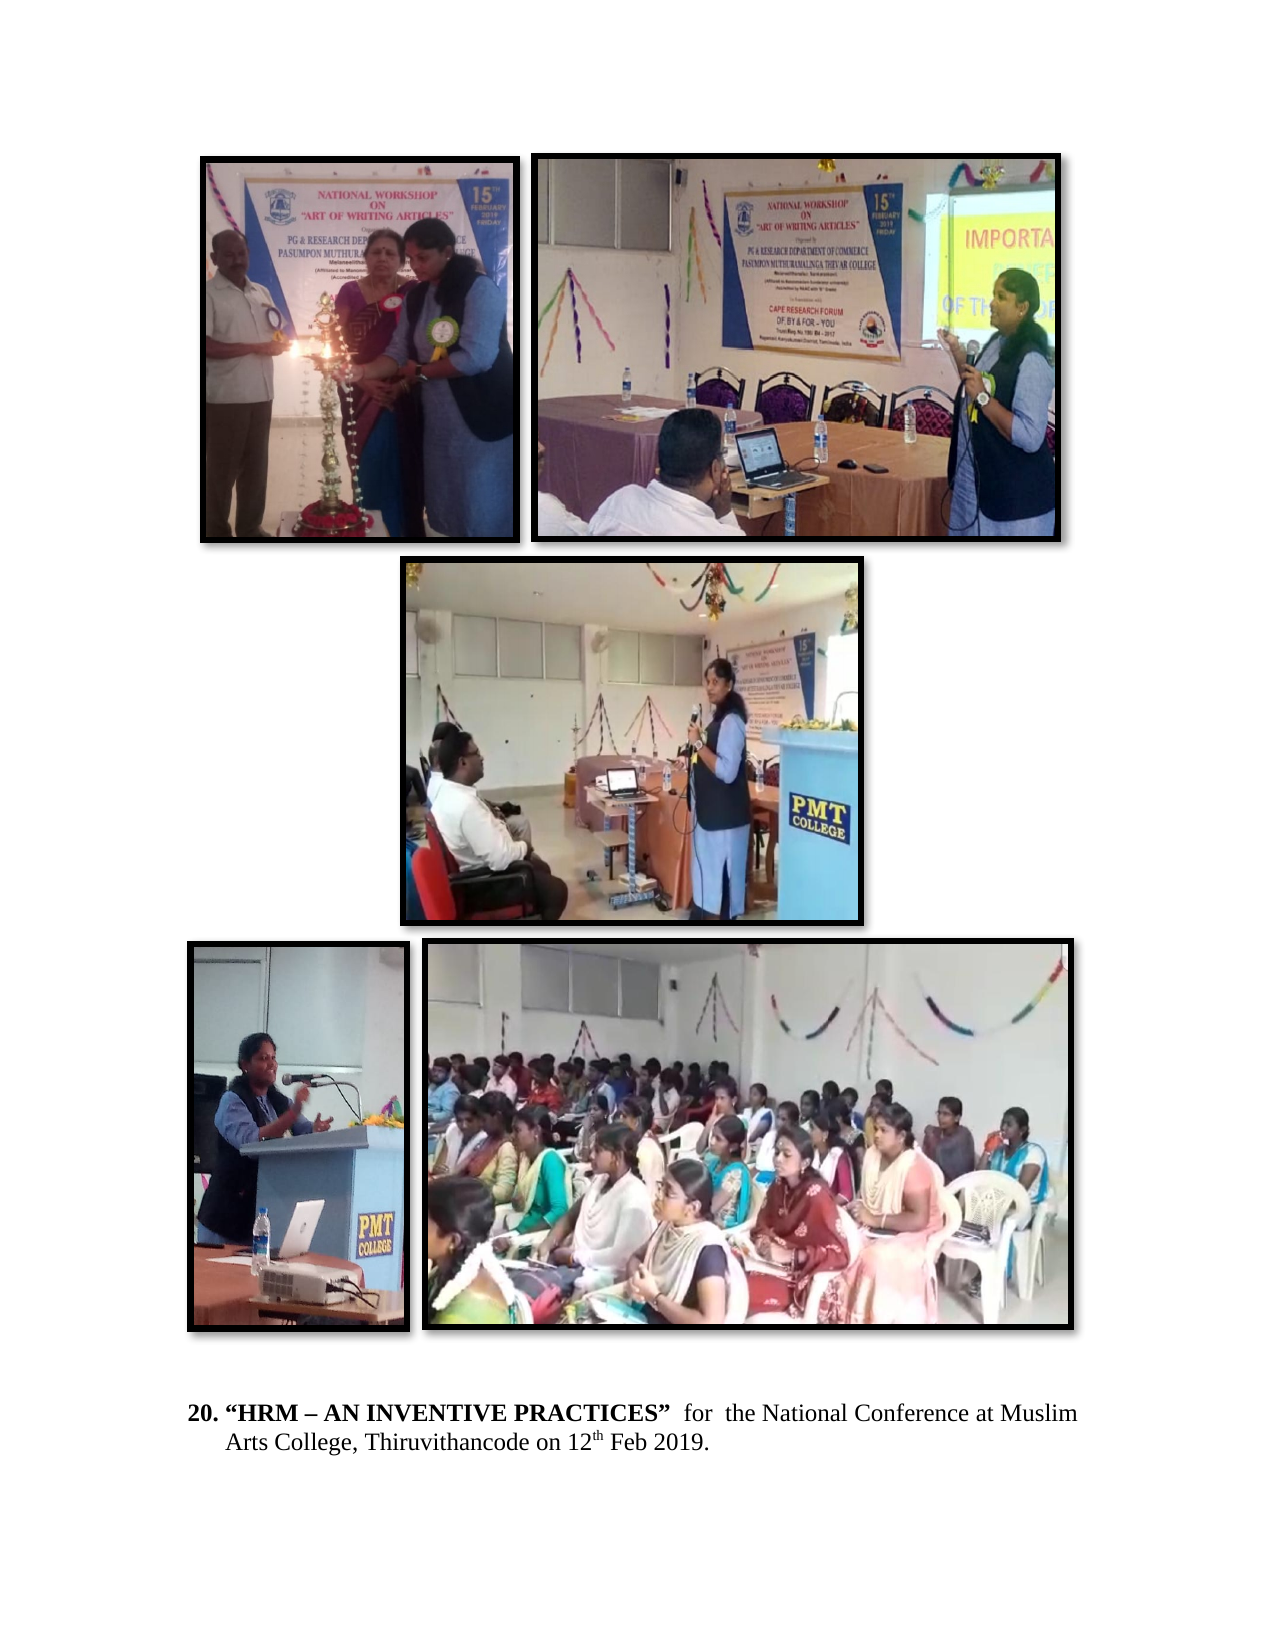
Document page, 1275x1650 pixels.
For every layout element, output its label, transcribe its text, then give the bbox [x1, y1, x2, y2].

picture [406, 563, 858, 920]
picture [206, 163, 513, 537]
list “HRM – AN INVENTIVE PRACTICES” for the National Conference at Muslim Arts College, Thiruvithancode on 12th Feb 2019. [187, 1398, 1125, 1456]
picture [194, 947, 404, 1325]
picture [538, 159, 1055, 536]
picture [428, 944, 1068, 1324]
